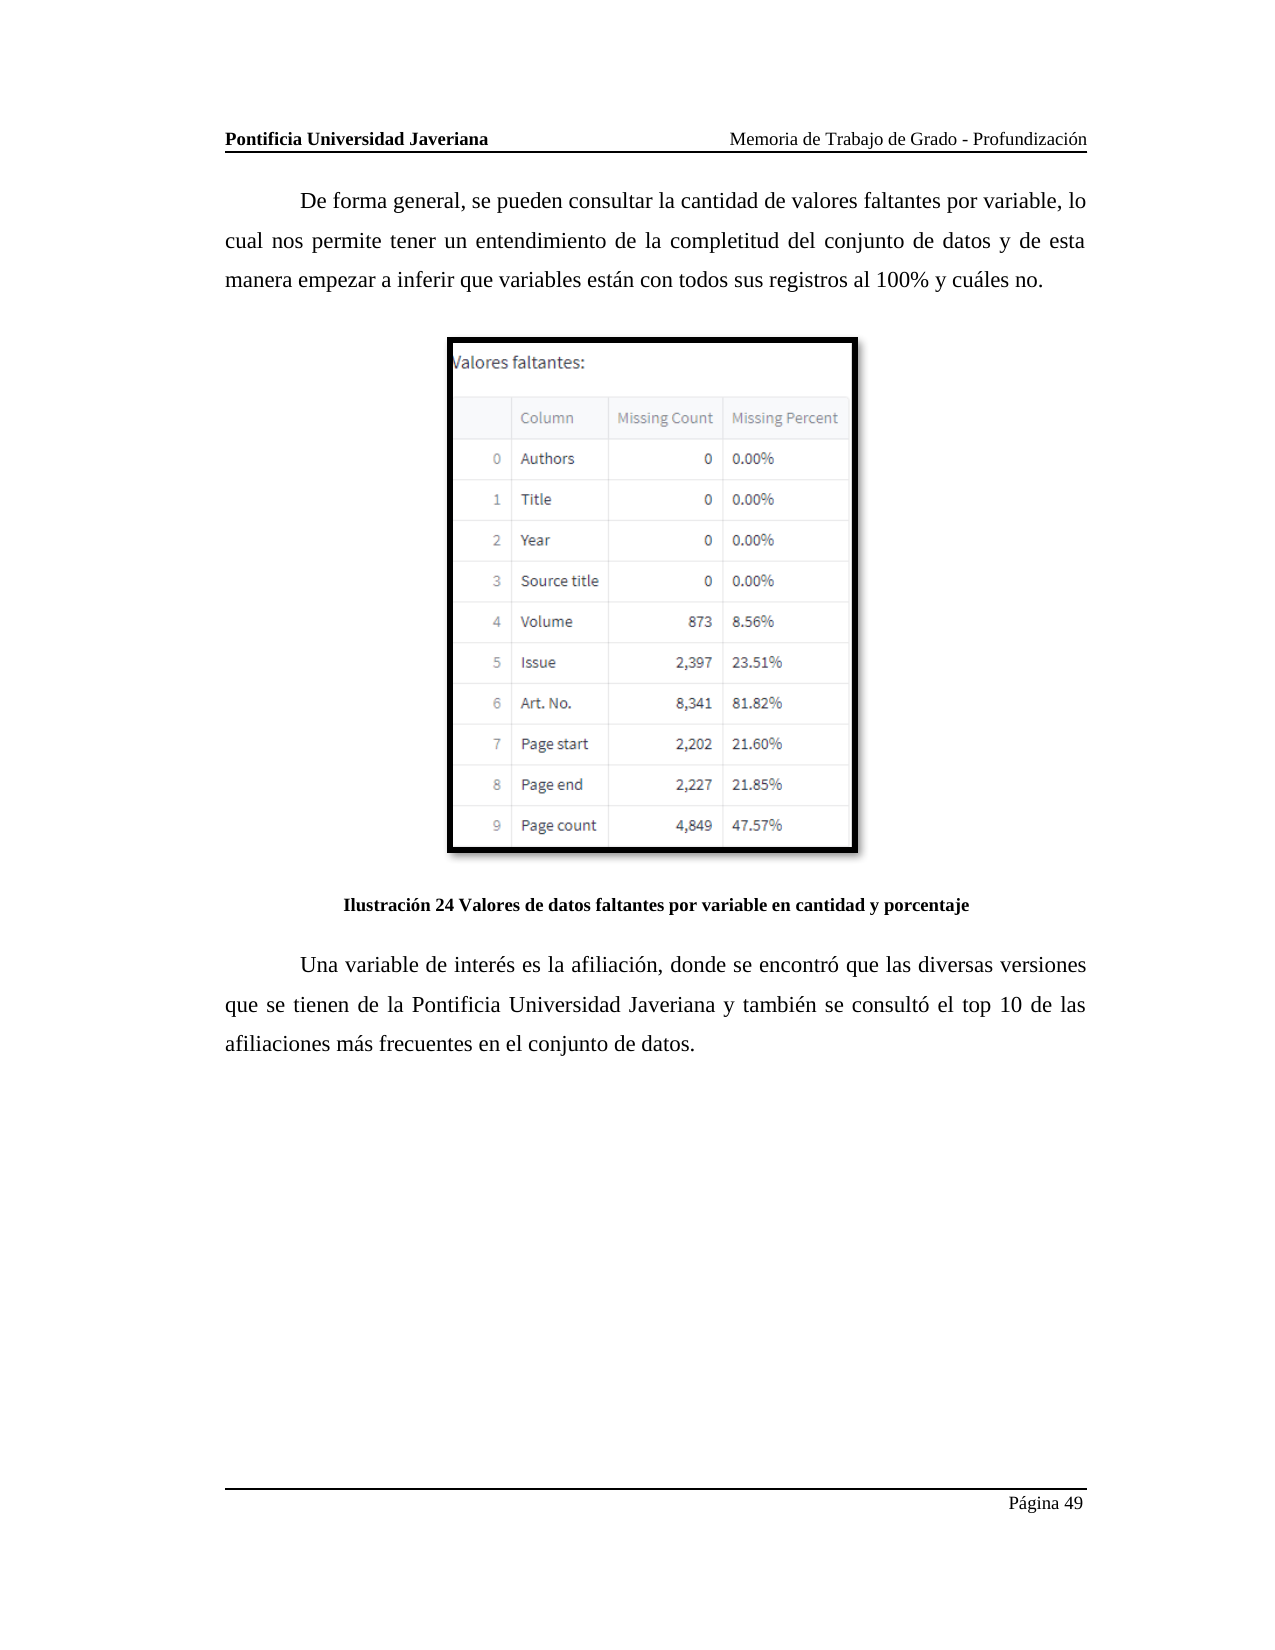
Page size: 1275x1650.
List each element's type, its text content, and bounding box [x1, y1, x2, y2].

text Ilustración 24 Valores de datos faltantes por variable en cantidad y porcentaje [225, 894, 1087, 916]
text De forma general, se pueden consultar la cantidad de valores faltantes por variable, lo cual nos permite tener un entendimiento de la completitud del conjunto de datos y de esta manera empezar a inferir que variables están con todos sus registros al 100% y cuáles no. [225, 187, 1087, 293]
text Una variable de interés es la afiliación, donde se encontró que las diversas versiones que se tienen de la Pontificia Universidad Javeriana y también se consultó el top 10 de las afiliaciones más frecuentes en el conjunto de datos. [225, 951, 1087, 1057]
picture [453, 343, 852, 847]
